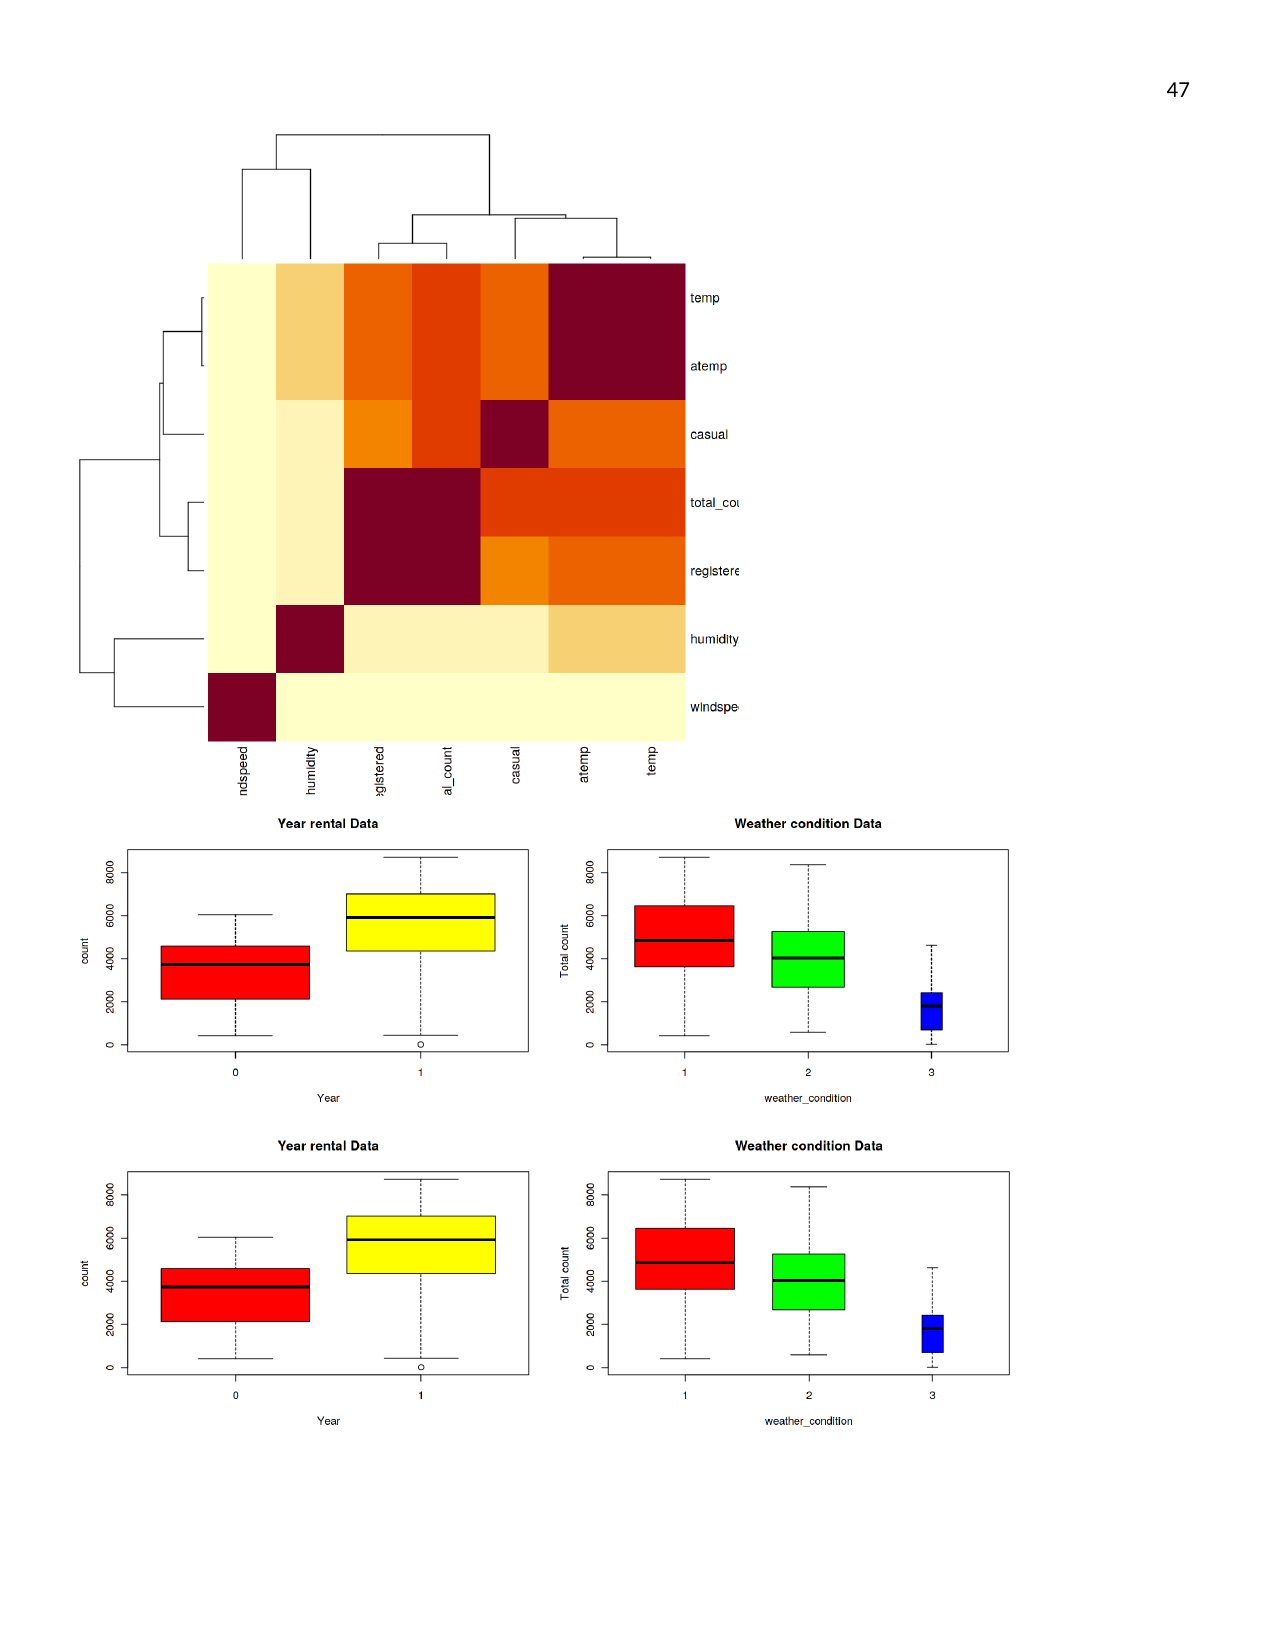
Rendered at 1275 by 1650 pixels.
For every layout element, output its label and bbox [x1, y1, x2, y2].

picture [75, 797, 1035, 1117]
picture [75, 131, 739, 796]
picture [75, 1119, 1036, 1440]
